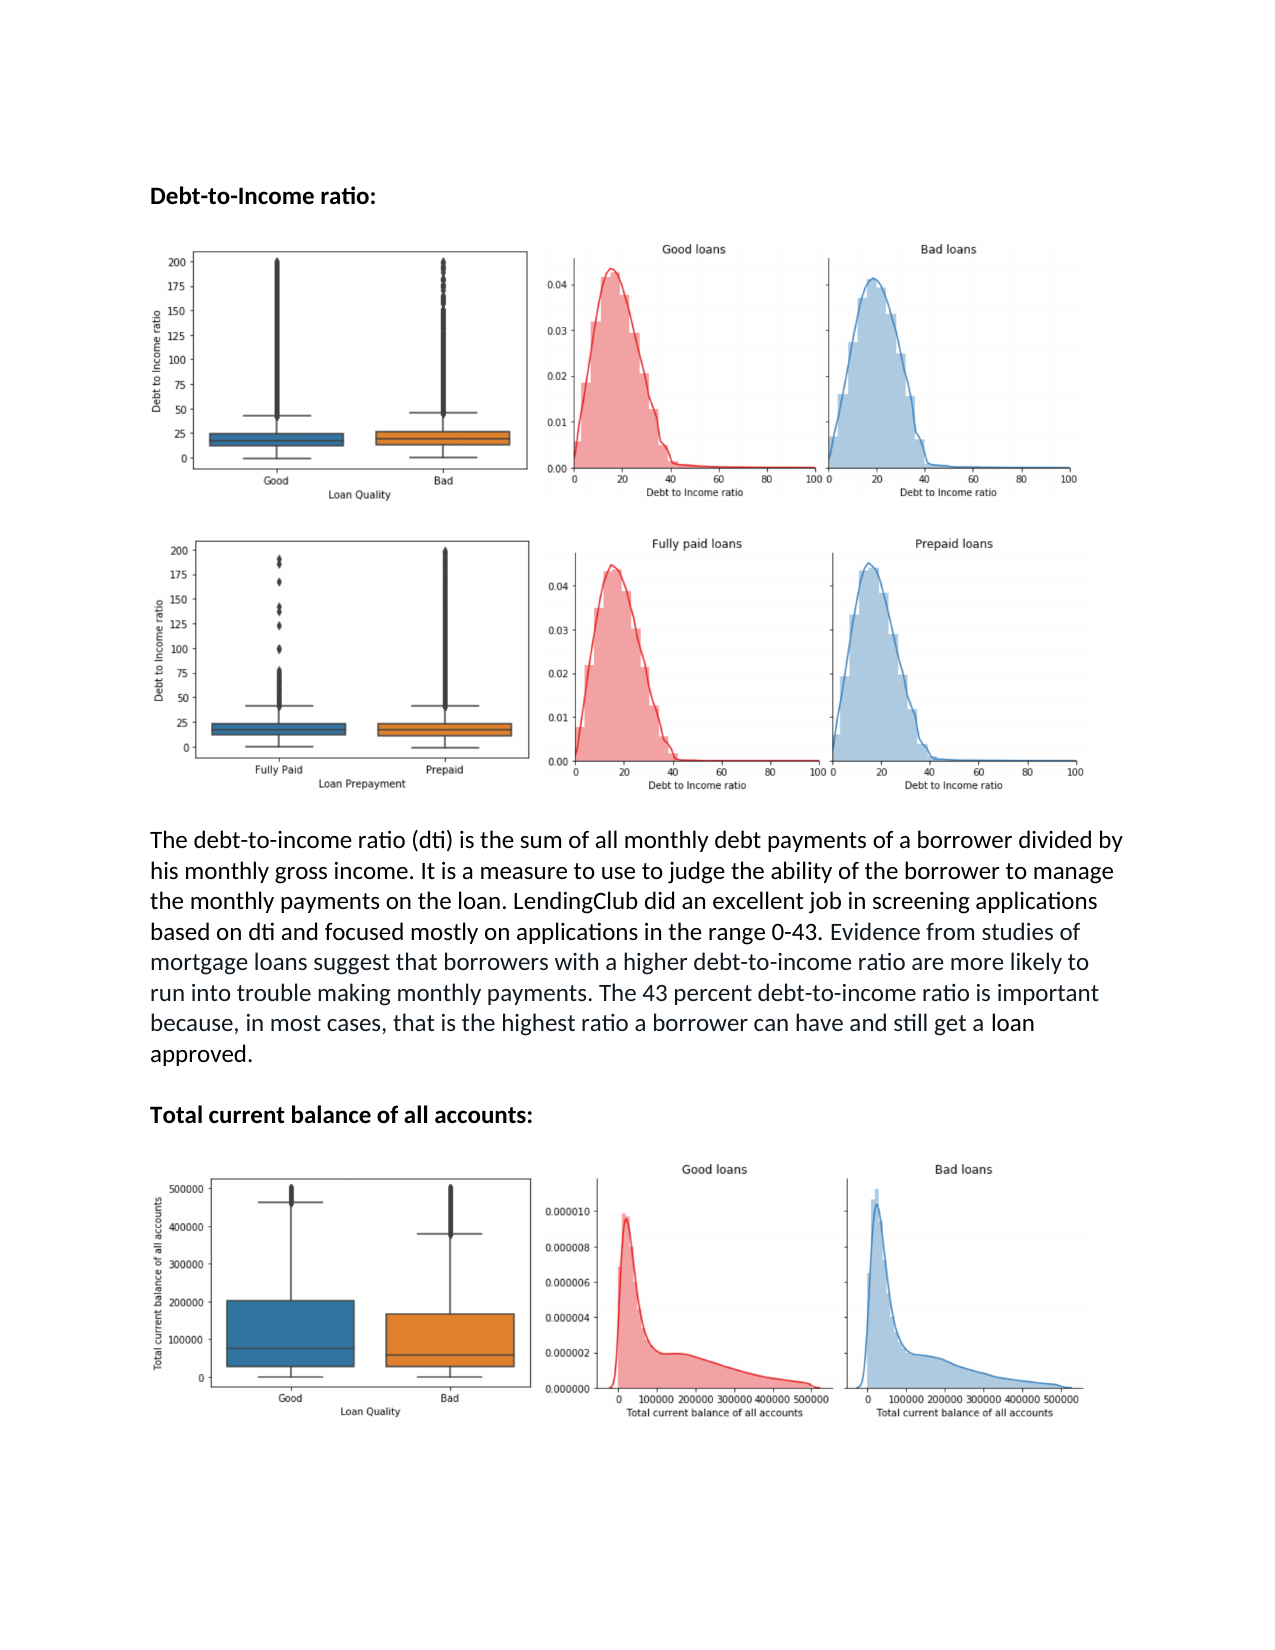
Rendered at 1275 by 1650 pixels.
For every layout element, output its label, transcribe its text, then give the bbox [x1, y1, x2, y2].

picture [150, 244, 536, 503]
picture [542, 1160, 1091, 1423]
picture [541, 241, 1082, 503]
picture [150, 1168, 538, 1423]
text Debt-to-Income ratio: [150, 181, 1125, 211]
text Total current balance of all accounts: [150, 1099, 1125, 1130]
picture [542, 533, 1091, 794]
picture [150, 533, 537, 794]
text The debt-to-income ratio (dti) is the sum of all monthly debt payments of a borrower divided by his monthly gross income. It is a measure to use to judge the ability of the borrower to manage the monthly payments on the loan. LendingClub did an excellent job in screening applications based on dti and focused mostly on applications in the range 0-43. Evidence from studies of mortgage loans suggest that borrowers with a higher debt-to-income ratio are more likely to run into trouble making monthly payments. The 43 percent debt-to-income ratio is important because, in most cases, that is the highest ratio a borrower can have and still get a loan approved. [150, 824, 1125, 1069]
